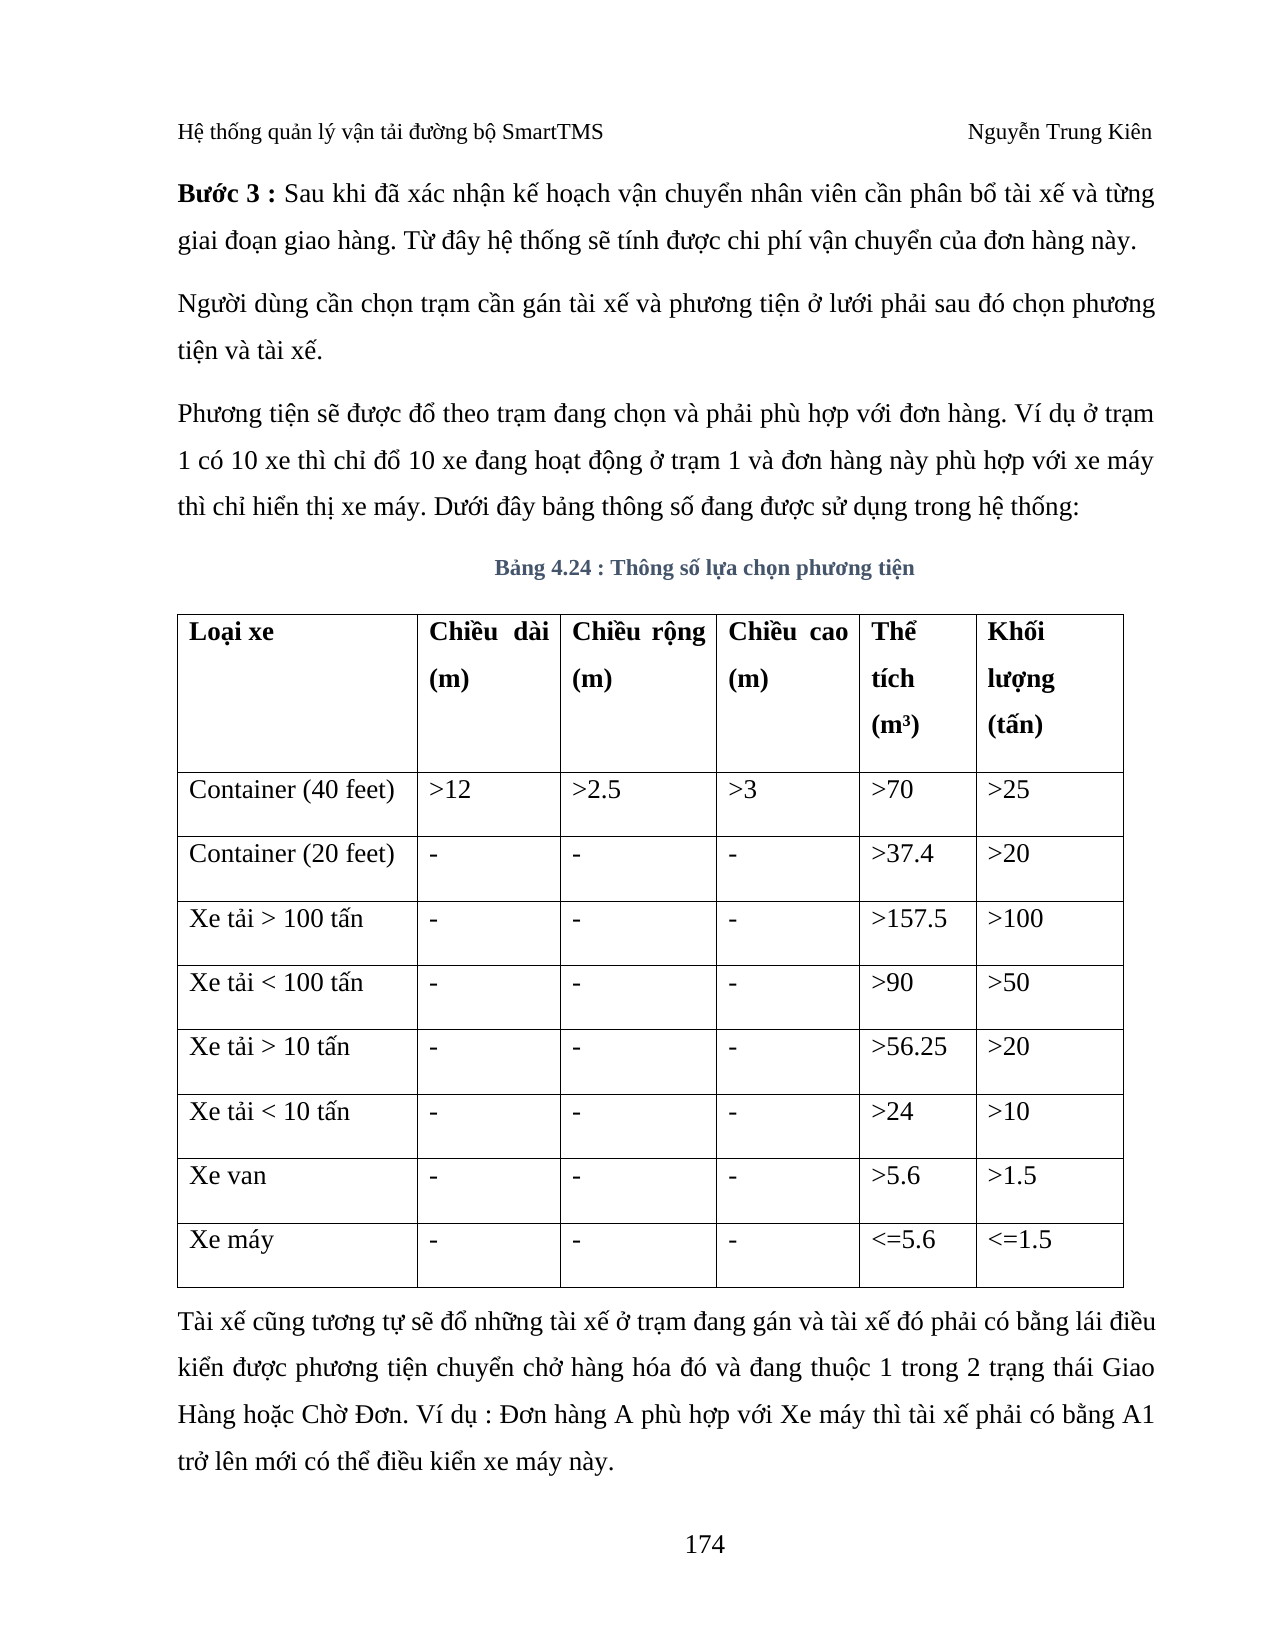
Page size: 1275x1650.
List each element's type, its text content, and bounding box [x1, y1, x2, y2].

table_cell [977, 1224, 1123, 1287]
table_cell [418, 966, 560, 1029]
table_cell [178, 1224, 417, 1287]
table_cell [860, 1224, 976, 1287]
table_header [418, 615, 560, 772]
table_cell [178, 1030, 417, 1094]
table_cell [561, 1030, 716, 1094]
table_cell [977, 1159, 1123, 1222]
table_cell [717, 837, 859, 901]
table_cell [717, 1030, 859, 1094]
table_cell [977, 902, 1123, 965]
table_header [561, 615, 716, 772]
text Người dùng cần chọn trạm cần gán tài xế và phương tiện ở lưới phải sau đó chọn phương tiện và tài xế. [177, 287, 1157, 365]
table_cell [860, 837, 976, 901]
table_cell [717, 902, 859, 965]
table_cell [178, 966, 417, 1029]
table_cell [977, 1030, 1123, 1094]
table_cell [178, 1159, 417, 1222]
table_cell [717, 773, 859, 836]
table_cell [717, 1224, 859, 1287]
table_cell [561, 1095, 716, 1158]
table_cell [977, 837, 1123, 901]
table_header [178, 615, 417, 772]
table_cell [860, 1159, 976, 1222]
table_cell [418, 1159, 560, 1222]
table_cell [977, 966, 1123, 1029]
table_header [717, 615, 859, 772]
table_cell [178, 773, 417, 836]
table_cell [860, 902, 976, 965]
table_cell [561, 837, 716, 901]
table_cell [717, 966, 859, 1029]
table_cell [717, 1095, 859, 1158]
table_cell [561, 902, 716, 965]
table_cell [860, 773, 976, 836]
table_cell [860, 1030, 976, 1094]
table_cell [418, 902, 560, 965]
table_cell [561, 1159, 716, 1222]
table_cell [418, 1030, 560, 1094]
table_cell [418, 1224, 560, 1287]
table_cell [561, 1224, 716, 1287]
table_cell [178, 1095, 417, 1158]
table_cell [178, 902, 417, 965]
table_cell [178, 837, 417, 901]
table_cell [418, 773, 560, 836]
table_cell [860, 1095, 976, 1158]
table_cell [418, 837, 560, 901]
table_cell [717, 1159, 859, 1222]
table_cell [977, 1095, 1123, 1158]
text Phương tiện sẽ được đổ theo trạm đang chọn và phải phù hợp với đơn hàng. Ví dụ ở trạm 1 có 10 xe thì chỉ đổ 10 xe đang hoạt động ở trạm 1 và đơn hàng này phù hợp với xe máy thì chỉ hiển thị xe máy. Dưới đây bảng thông số đang được sử dụng trong hệ thống: [177, 397, 1157, 522]
text Tài xế cũng tương tự sẽ đổ những tài xế ở trạm đang gán và tài xế đó phải có bằng lái điều kiển được phương tiện chuyển chở hàng hóa đó và đang thuộc 1 trong 2 trạng thái Giao Hàng hoặc Chờ Đơn. Ví dụ : Đơn hàng A phù hợp với Xe máy thì tài xế phải có bằng A1 trở lên mới có thể điều kiển xe máy này. [177, 1304, 1157, 1476]
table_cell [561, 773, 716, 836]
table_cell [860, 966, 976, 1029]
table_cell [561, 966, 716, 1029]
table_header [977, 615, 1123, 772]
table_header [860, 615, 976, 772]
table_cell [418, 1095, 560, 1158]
text Bước 3 : Sau khi đã xác nhận kế hoạch vận chuyển nhân viên cần phân bổ tài xế và từng giai đoạn giao hàng. Từ đây hệ thống sẽ tính được chi phí vận chuyển của đơn hàng này. [177, 177, 1157, 255]
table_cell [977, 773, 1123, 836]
